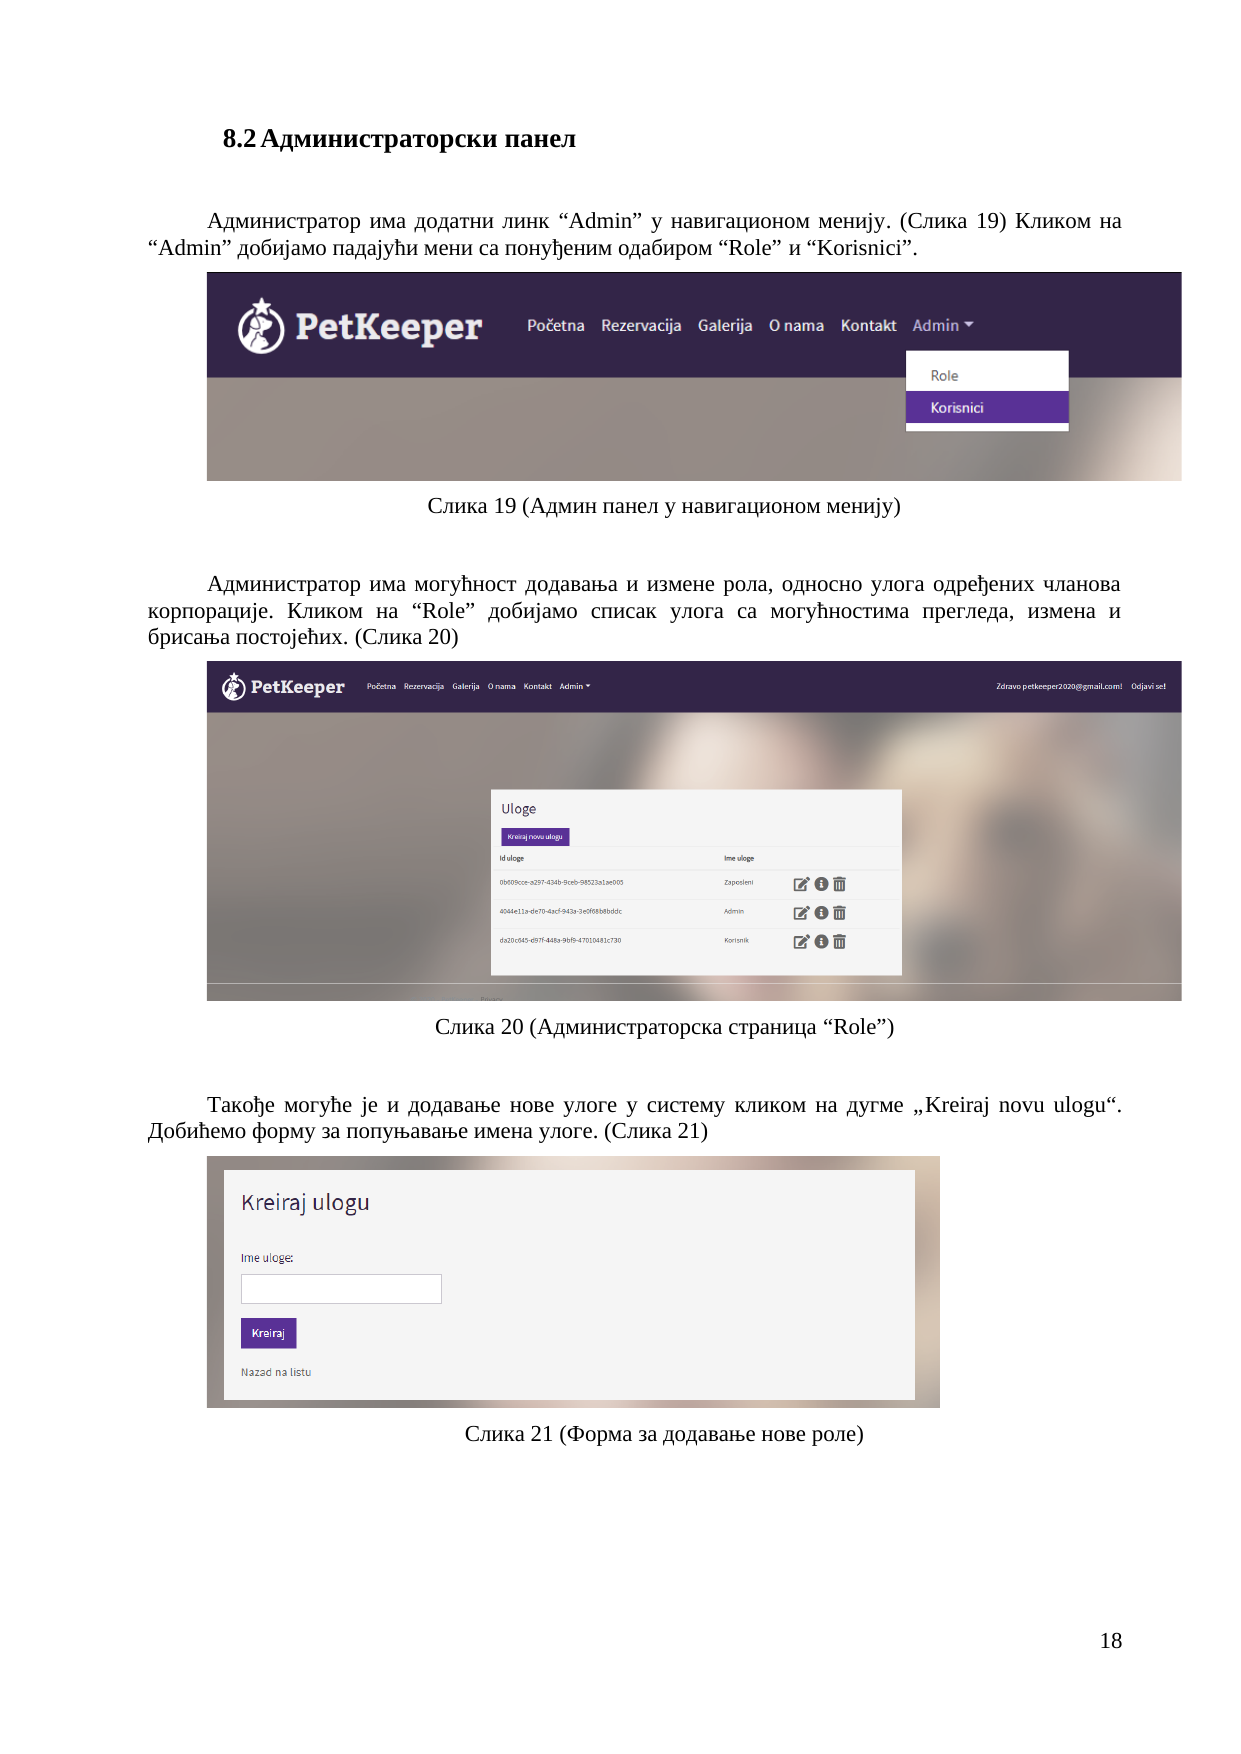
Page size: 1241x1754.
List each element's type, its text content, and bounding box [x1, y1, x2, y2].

picture [206, 661, 1182, 1001]
text Слика 21 (Форма за додавање нове роле) [148, 1420, 1122, 1446]
picture [206, 272, 1182, 481]
text Слика 20 (Администраторска страница “Role”) [148, 1013, 1122, 1040]
text Такође могуће је и додавање нове улоге у систему кликом на дугме „Kreiraj novu ulogu“. Добићемо форму за попуњавање имена улоге. (Слика 21) [148, 1091, 1122, 1144]
subtitle Администраторски панел [223, 122, 1122, 153]
text Слика 19 (Админ панел у навигационом менију) [148, 493, 1122, 519]
text Администратор има могућност додавања и измене рола, односно улога одређених чланова корпорације. Кликом на “Role” добијамо списак улога са могућностима прегледа, измена и брисања постојећих. (Слика 20) [148, 570, 1122, 649]
picture [206, 1156, 940, 1408]
text Администратор има додатни линк “Admin” у навигационом менију. (Слика 19) Кликом на “Admin” добијамо падајући мени са понуђеним одабиром “Role” и “Korisnici”. [148, 207, 1122, 260]
